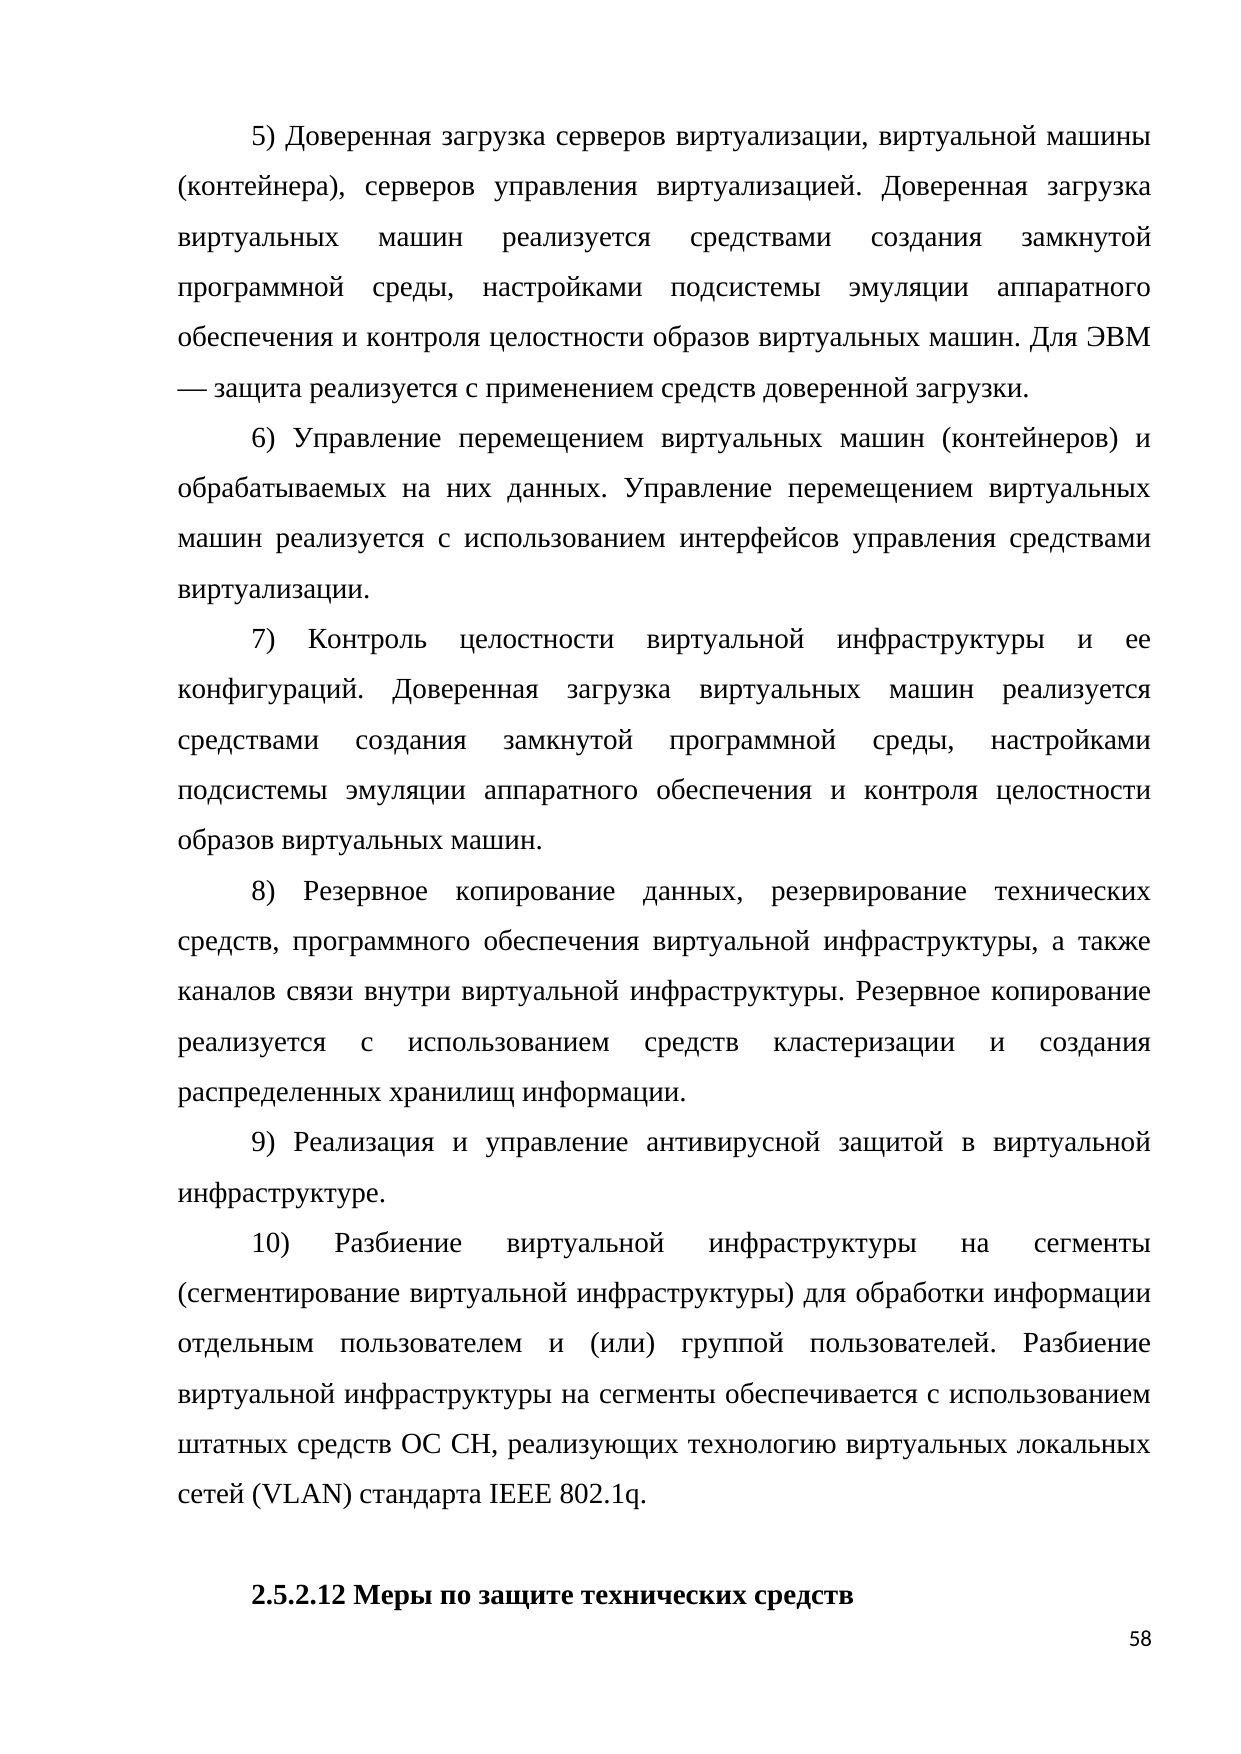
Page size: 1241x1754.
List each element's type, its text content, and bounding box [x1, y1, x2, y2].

text 2.5.2.12 Меры по защите технических средств [177, 1577, 1152, 1611]
text 8) Резервное копирование данных, резервирование технических средств, программного обеспечения виртуальной инфраструктуры, а также каналов связи внутри виртуальной инфраструктуры. Резервное копирование реализуется с использованием средств кластеризации и создания распределенных хранилищ информации. [177, 873, 1152, 1108]
text 10) Разбиение виртуальной инфраструктуры на сегменты (сегментирование виртуальной инфраструктуры) для обработки информации отдельным пользователем и (или) группой пользователей. Разбиение виртуальной инфраструктуры на сегменты обеспечивается с использованием штатных средств ОС СН, реализующих технологию виртуальных локальных сетей (VLAN) стандарта IEEE 802.1q. [177, 1225, 1152, 1510]
text 7) Контроль целостности виртуальной инфраструктуры и ее конфигураций. Доверенная загрузка виртуальных машин реализуется средствами создания замкнутой программной среды, настройками подсистемы эмуляции аппаратного обеспечения и контроля целостности образов виртуальных машин. [177, 621, 1152, 856]
text 6) Управление перемещением виртуальных машин (контейнеров) и обрабатываемых на них данных. Управление перемещением виртуальных машин реализуется с использованием интерфейсов управления средствами виртуализации. [177, 420, 1152, 604]
text 5) Доверенная загрузка серверов виртуализации, виртуальной машины (контейнера), серверов управления виртуализацией. Доверенная загрузка виртуальных машин реализуется средствами создания замкнутой программной среды, настройками подсистемы эмуляции аппаратного обеспечения и контроля целостности образов виртуальных машин. Для ЭВМ — защита реализуется с применением средств доверенной загрузки. [177, 118, 1152, 403]
text 9) Реализация и управление антивирусной защитой в виртуальной инфраструктуре. [177, 1124, 1152, 1208]
